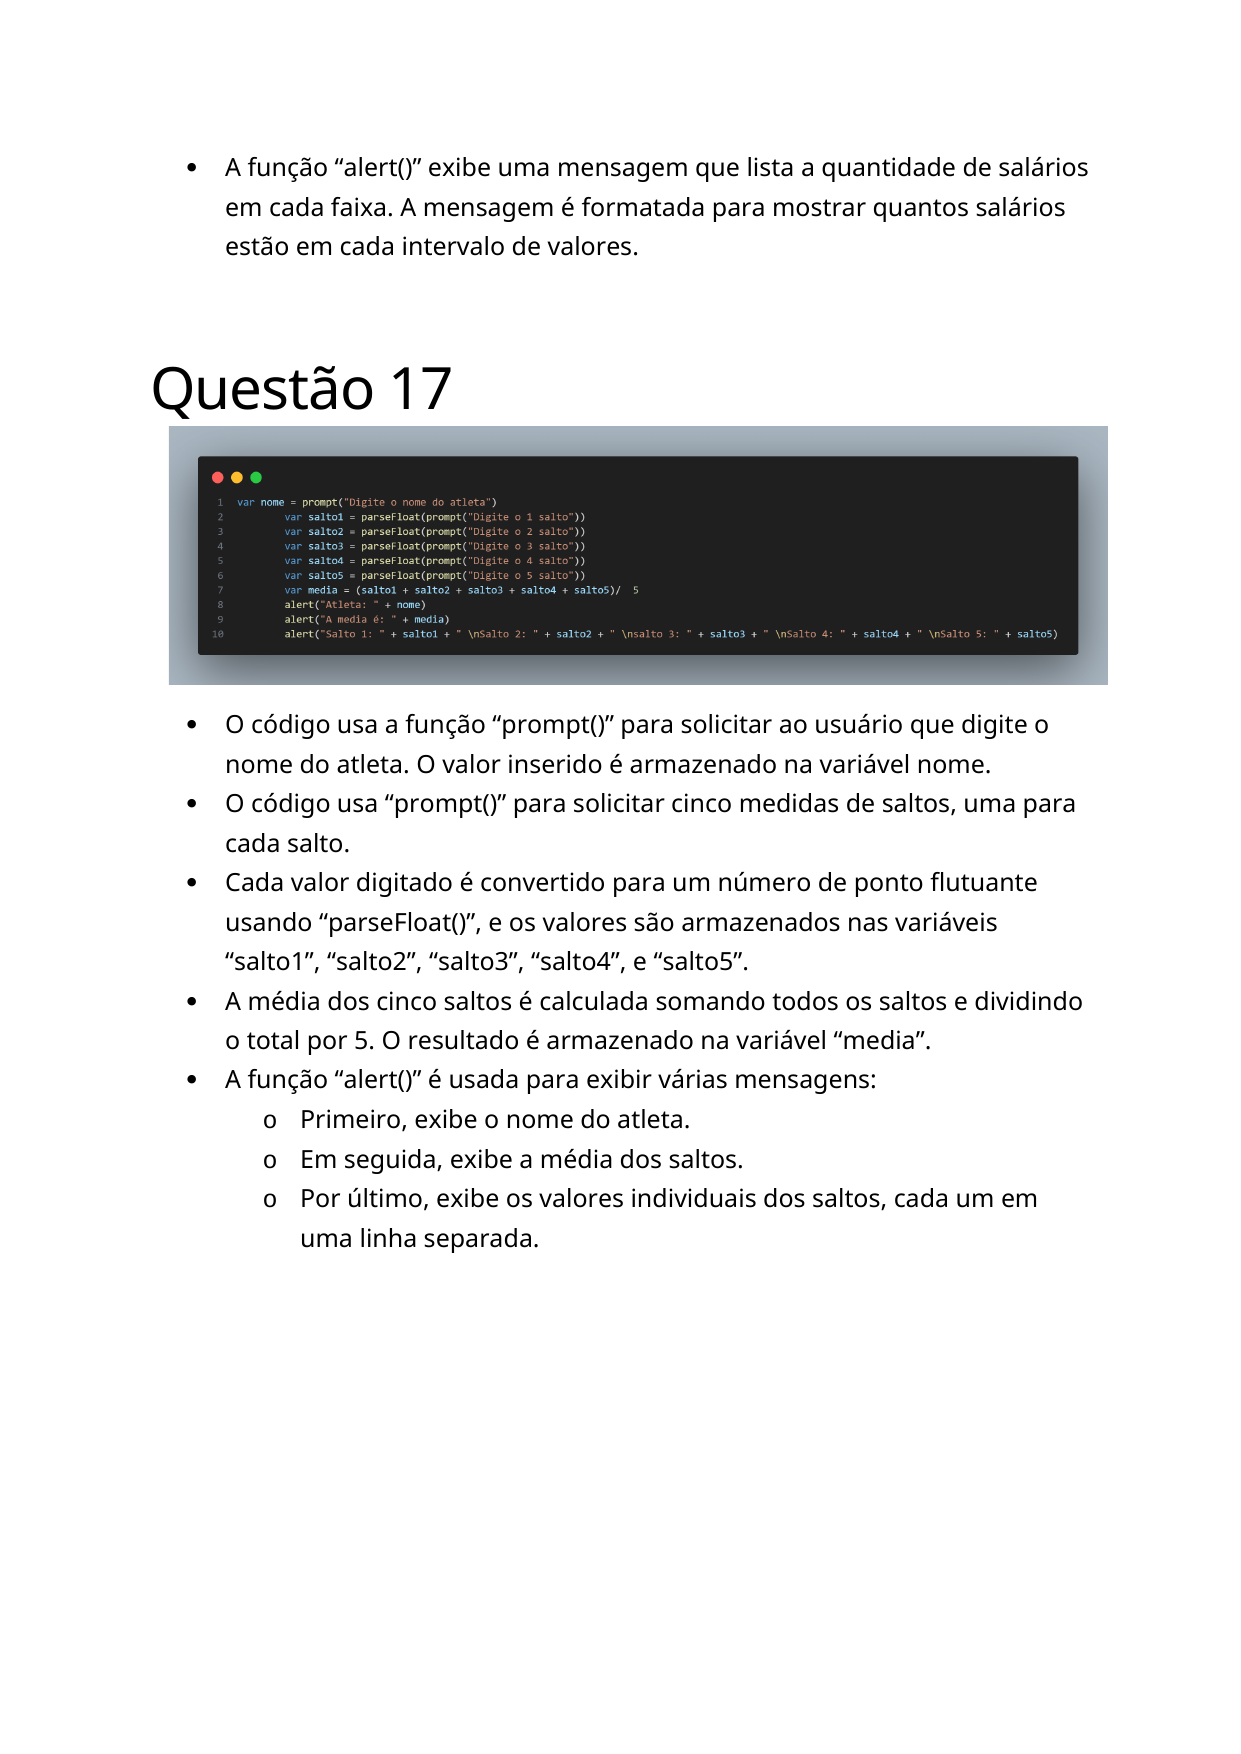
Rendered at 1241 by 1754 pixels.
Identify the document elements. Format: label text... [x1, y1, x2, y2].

list Cada valor digitado é convertido para um número de ponto flutuante usando “parseFloat()”, e os valores são armazenados nas variáveis “salto1”, “salto2”, “salto3”, “salto4”, e “salto5”. [187, 865, 1090, 978]
list Em seguida, exibe a média dos saltos. [262, 1141, 1090, 1176]
list A função “alert()” exibe uma mensagem que lista a quantidade de salários em cada faixa. A mensagem é formatada para mostrar quantos salários estão em cada intervalo de valores. [187, 150, 1090, 263]
title Questão 17 [150, 347, 1090, 427]
list Por último, exibe os valores individuais dos saltos, cada um em uma linha separada. [262, 1181, 1090, 1255]
list A média dos cinco saltos é calculada somando todos os saltos e dividindo o total por 5. O resultado é armazenado na variável “media”. [187, 983, 1090, 1057]
list A função “alert()” é usada para exibir várias mensagens: [187, 1062, 1090, 1096]
list O código usa a função “prompt()” para solicitar ao usuário que digite o nome do atleta. O valor inserido é armazenado na variável nome. [187, 707, 1090, 780]
list O código usa “prompt()” para solicitar cinco medidas de saltos, uma para cada salto. [187, 786, 1090, 859]
list Primeiro, exibe o nome do atleta. [262, 1102, 1090, 1136]
